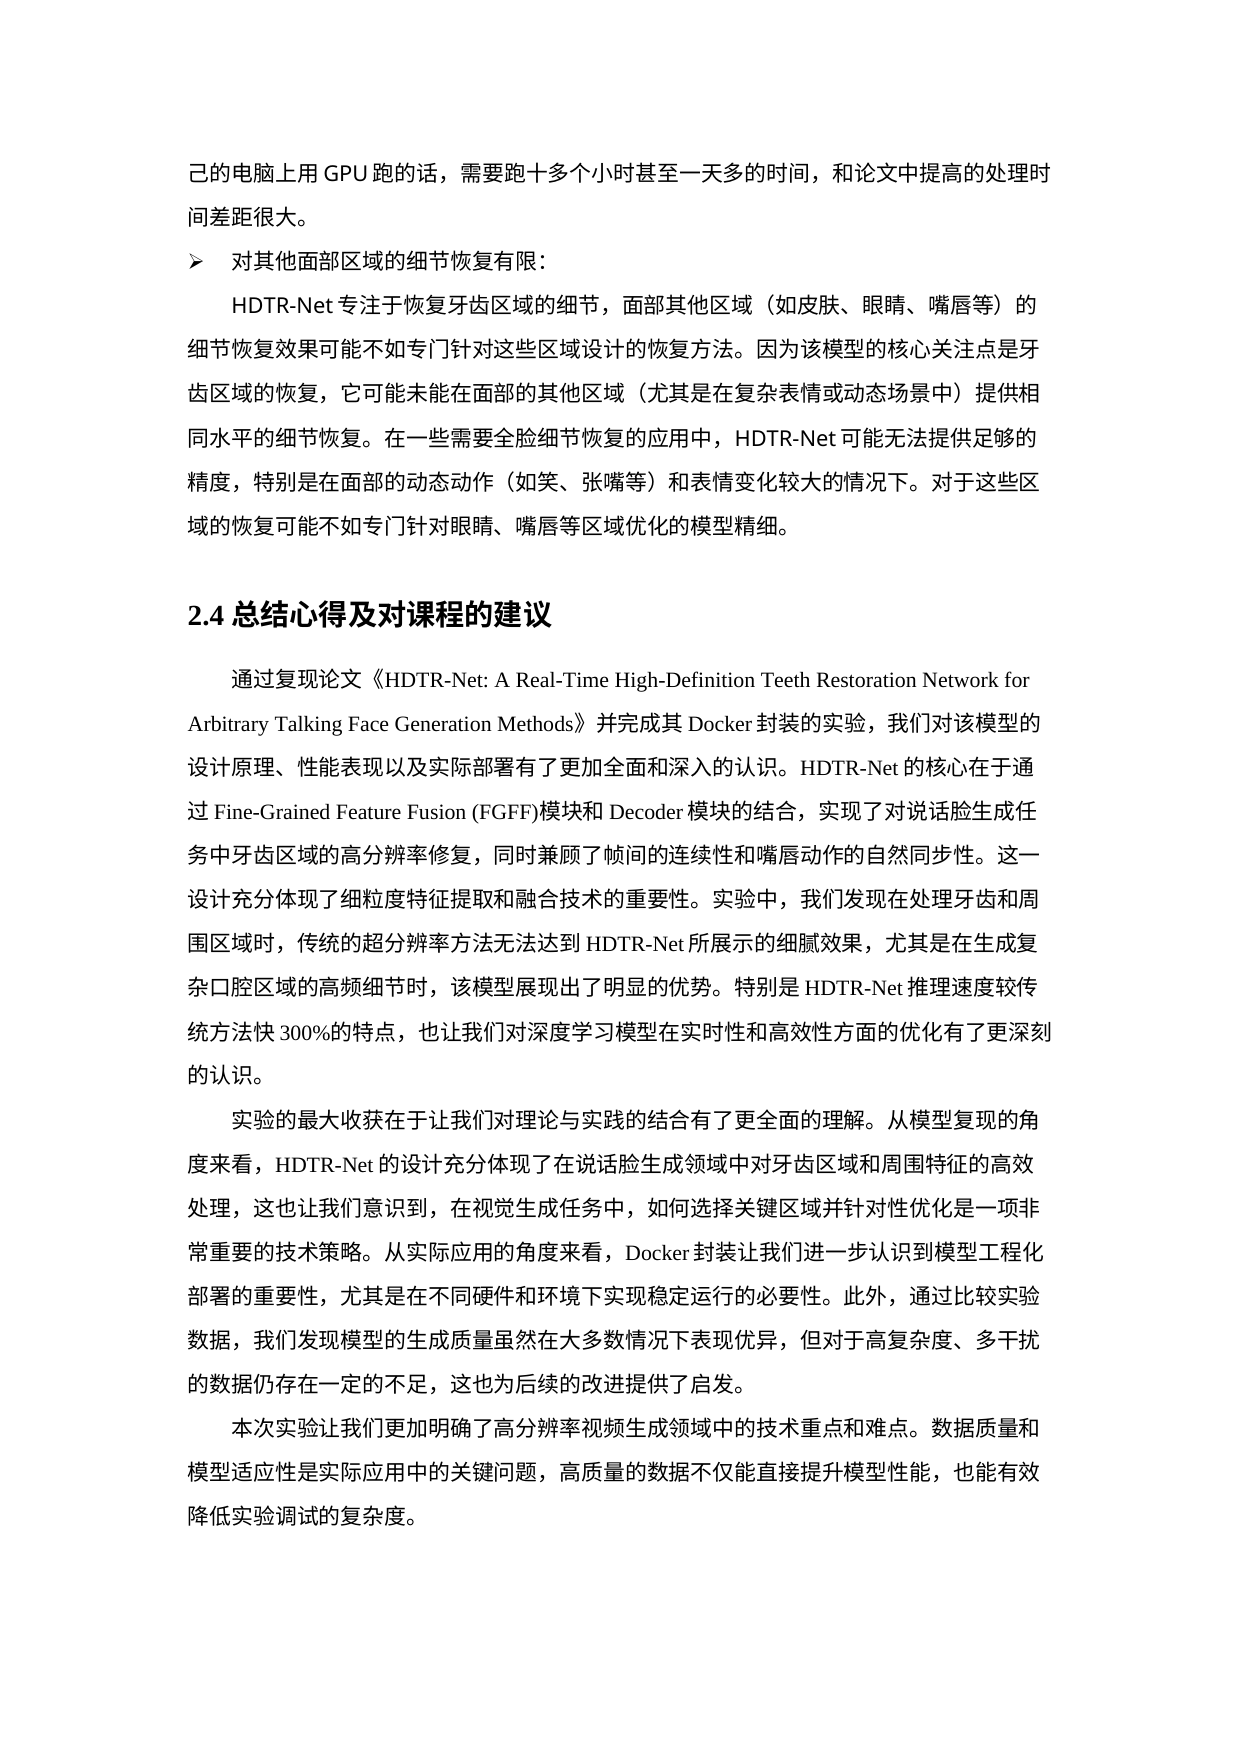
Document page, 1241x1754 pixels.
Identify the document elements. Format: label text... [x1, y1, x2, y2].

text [187, 150, 1053, 238]
text 2.4 总结心得及对课程的建议 [187, 591, 1053, 635]
text 本次实验让我们更加明确了高分辨率视频生成领域中的技术重点和难点。数据质量和模型适应性是实际应用中的关键问题，高质量的数据不仅能直接提升模型性能，也能有效降低实验调试的复杂度。 [187, 1405, 1053, 1537]
text 实验的最大收获在于让我们对理论与实践的结合有了更全面的理解。从模型复现的角度来看，HDTR-Net的设计充分体现了在说话脸生成领域中对牙齿区域和周围特征的高效处理，这也让我们意识到，在视觉生成任务中，如何选择关键区域并针对性优化是一项非常重要的技术策略。从实际应用的角度来看，Docker封装让我们进一步认识到模型工程化部署的重要性，尤其是在不同硬件和环境下实现稳定运行的必要性。此外，通过比较实验数据，我们发现模型的生成质量虽然在大多数情况下表现优异，但对于高复杂度、多干扰的数据仍存在一定的不足，这也为后续的改进提供了启发。 [187, 1096, 1053, 1405]
subtitle 对其他面部区域的细节恢复有限： [187, 238, 1053, 282]
text 通过复现论文《HDTR-Net: A Real-Time High-Definition Teeth Restoration Network for Arbitrary Talking Face Generation Methods》并完成其Docker封装的实验，我们对该模型的设计原理、性能表现以及实际部署有了更加全面和深入的认识。HDTR-Net的核心在于通过Fine-Grained Feature Fusion (FGFF)模块和Decoder模块的结合，实现了对说话脸生成任务中牙齿区域的高分辨率修复，同时兼顾了帧间的连续性和嘴唇动作的自然同步性。这一设计充分体现了细粒度特征提取和融合技术的重要性。实验中，我们发现在处理牙齿和周围区域时，传统的超分辨率方法无法达到HDTR-Net所展示的细腻效果，尤其是在生成复杂口腔区域的高频细节时，该模型展现出了明显的优势。特别是HDTR-Net推理速度较传统方法快300%的特点，也让我们对深度学习模型在实时性和高效性方面的优化有了更深刻的认识。 [187, 656, 1053, 1096]
text HDTR-Net专注于恢复牙齿区域的细节，面部其他区域（如皮肤、眼睛、嘴唇等）的细节恢复效果可能不如专门针对这些区域设计的恢复方法。因为该模型的核心关注点是牙齿区域的恢复，它可能未能在面部的其他区域（尤其是在复杂表情或动态场景中）提供相同水平的细节恢复。在一些需要全脸细节恢复的应用中，HDTR-Net可能无法提供足够的精度，特别是在面部的动态动作（如笑、张嘴等）和表情变化较大的情况下。对于这些区域的恢复可能不如专门针对眼睛、嘴唇等区域优化的模型精细。 [187, 282, 1053, 547]
